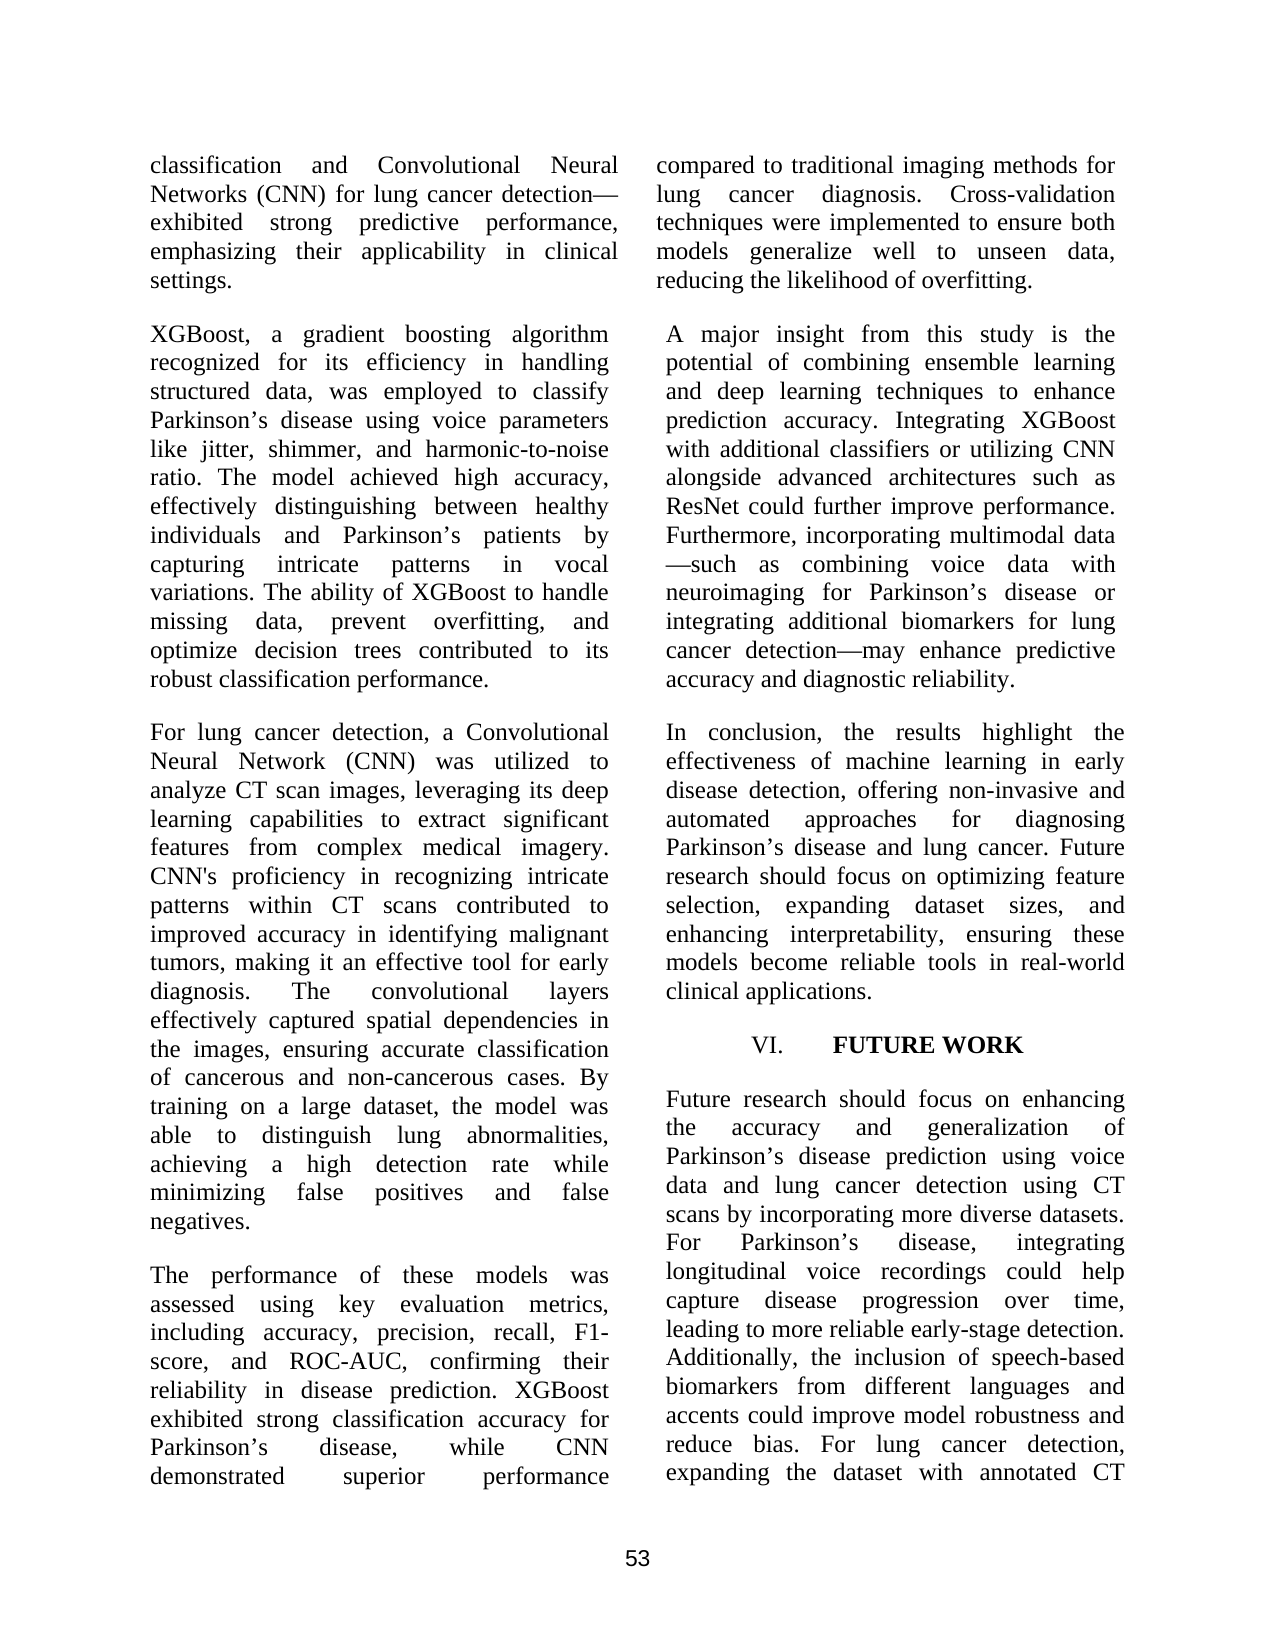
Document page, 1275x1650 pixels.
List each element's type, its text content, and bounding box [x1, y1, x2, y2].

text For lung cancer detection, a Convolutional Neural Network (CNN) was utilized to analyze CT scan images, leveraging its deep learning capabilities to extract significant features from complex medical imagery. CNN's proficiency in recognizing intricate patterns within CT scans contributed to improved accuracy in identifying malignant tumors, making it an effective tool for early diagnosis. The convolutional layers effectively captured spatial dependencies in the images, ensuring accurate classification of cancerous and non-cancerous cases. By training on a large dataset, the model was able to distinguish lung abnormalities, achieving a high detection rate while minimizing false positives and false negatives. [150, 717, 609, 1235]
text In conclusion, the results highlight the effectiveness of machine learning in early disease detection, offering non-invasive and automated approaches for diagnosing Parkinson’s disease and lung cancer. Future research should focus on optimizing feature selection, expanding dataset sizes, and enhancing interpretability, ensuring these models become reliable tools in real-world clinical applications. [666, 717, 1125, 1005]
subtitle FUTURE WORK [666, 1030, 1125, 1059]
text XGBoost, a gradient boosting algorithm recognized for its efficiency in handling structured data, was employed to classify Parkinson’s disease using voice parameters like jitter, shimmer, and harmonic-to-noise ratio. The model achieved high accuracy, effectively distinguishing between healthy individuals and Parkinson’s patients by capturing intricate patterns in vocal variations. The ability of XGBoost to handle missing data, prevent overfitting, and optimize decision trees contributed to its robust classification performance. [150, 319, 609, 692]
text The performance of these models was assessed using key evaluation metrics, including accuracy, precision, recall, F1-score, and ROC-AUC, confirming their reliability in disease prediction. XGBoost exhibited strong classification accuracy for Parkinson’s disease, while CNN demonstrated superior performance compared to traditional imaging methods for lung cancer diagnosis. Cross-validation techniques were implemented to ensure both models generalize well to unseen data, reducing the likelihood of overfitting. [656, 150, 1116, 294]
text The performance of these models was assessed using key evaluation metrics, including accuracy, precision, recall, F1-score, and ROC-AUC, confirming their reliability in disease prediction. XGBoost exhibited strong classification accuracy for Parkinson’s disease, while CNN demonstrated superior performance compared to traditional imaging methods for lung cancer diagnosis. Cross-validation techniques were implemented to ensure both models generalize well to unseen data, reducing the likelihood of overfitting. [150, 1260, 609, 1490]
text A major insight from this study is the potential of combining ensemble learning and deep learning techniques to enhance prediction accuracy. Integrating XGBoost with additional classifiers or utilizing CNN alongside advanced architectures such as ResNet could further improve performance. Furthermore, incorporating multimodal data—such as combining voice data with neuroimaging for Parkinson’s disease or integrating additional biomarkers for lung cancer detection—may enhance predictive accuracy and diagnostic reliability. [666, 319, 1116, 692]
